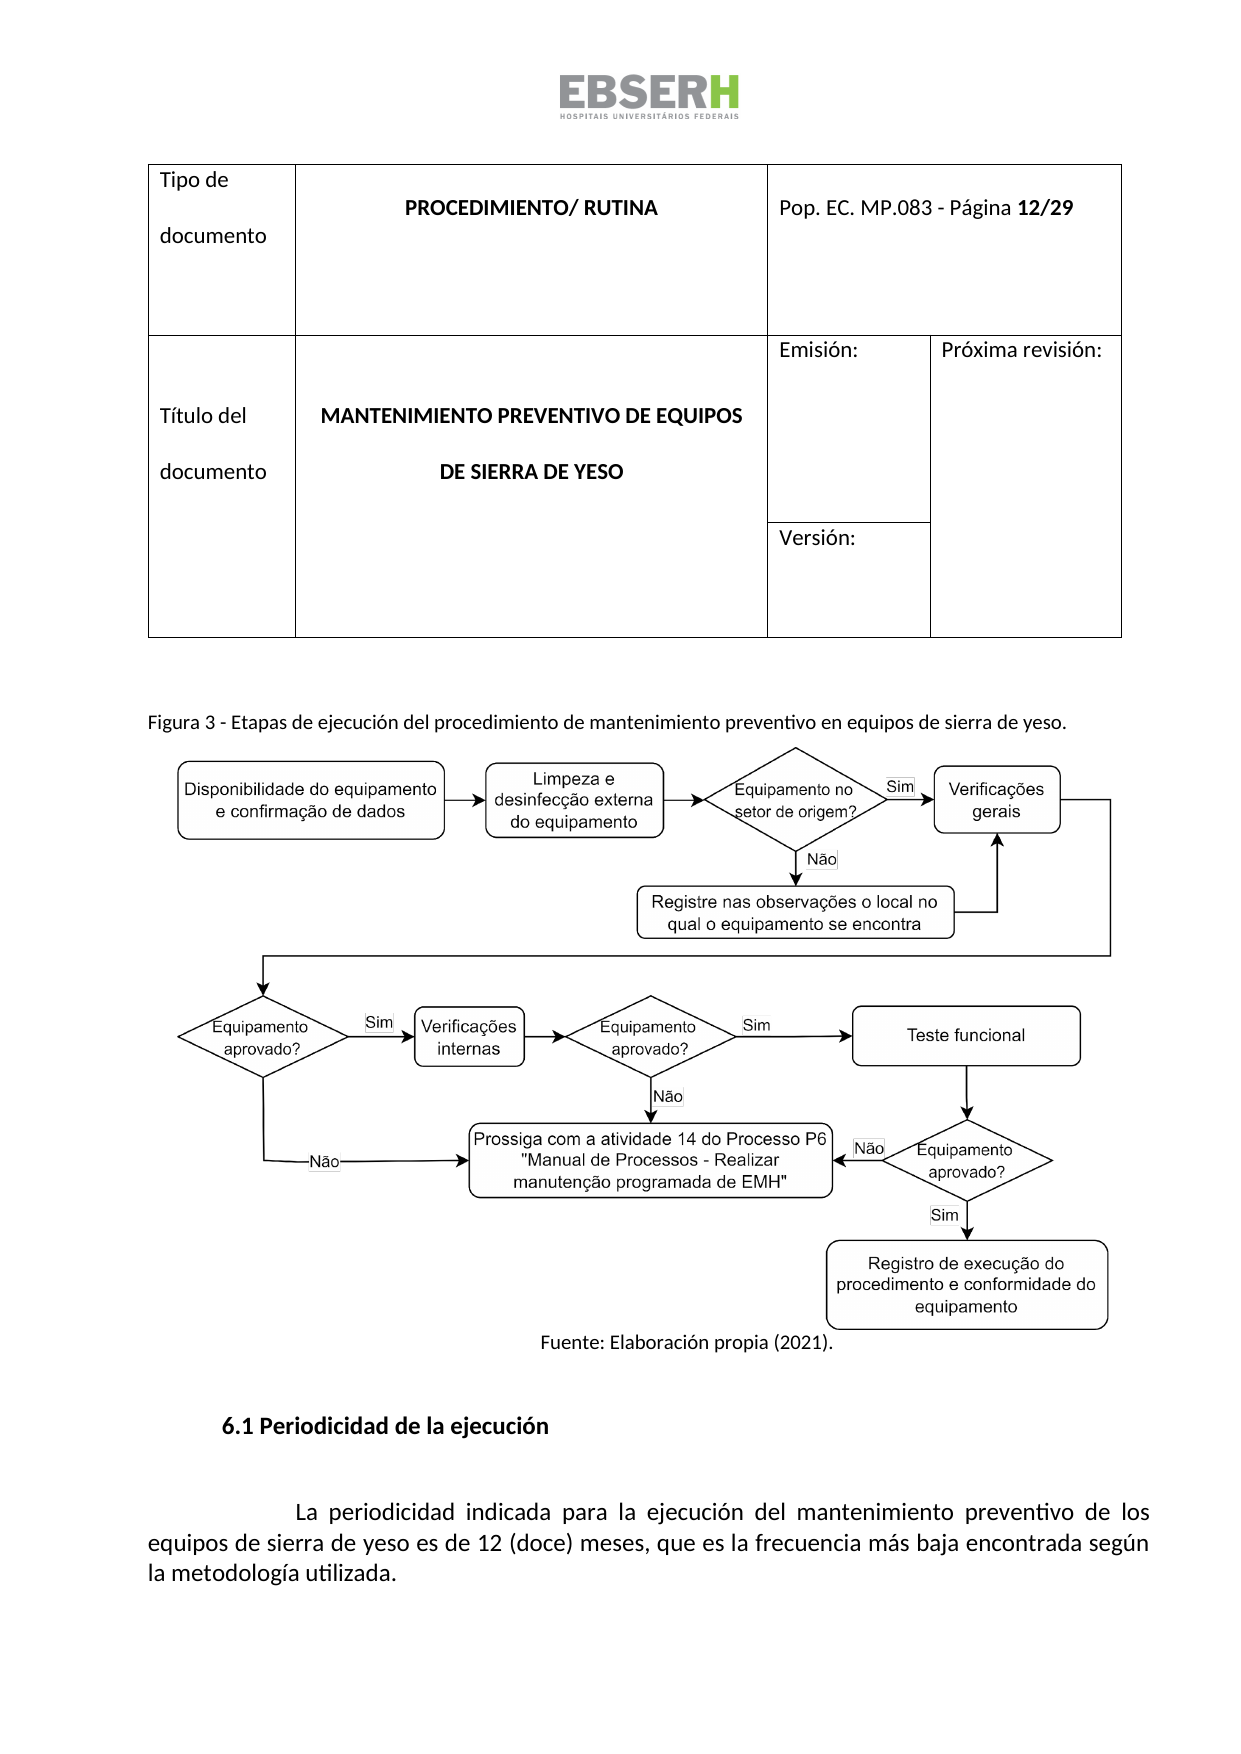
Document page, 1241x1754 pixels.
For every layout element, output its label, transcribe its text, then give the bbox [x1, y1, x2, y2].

text Figura 3 - Etapas de ejecución del procedimiento de mantenimiento preventivo en equipos de sierra de yeso. [148, 709, 1152, 734]
subtitle 6.1 Periodicidad de la ejecución [148, 1411, 1152, 1441]
text Fuente: Elaboración propia (2021). [223, 1329, 1152, 1355]
picture [558, 73, 741, 119]
text La periodicidad indicada para la ejecución del mantenimiento preventivo de los equipos de sierra de yeso es de 12 (doce) meses, que es la frecuencia más baja encontrada según la metodología utilizada. [148, 1497, 1152, 1588]
picture [177, 747, 1123, 1330]
